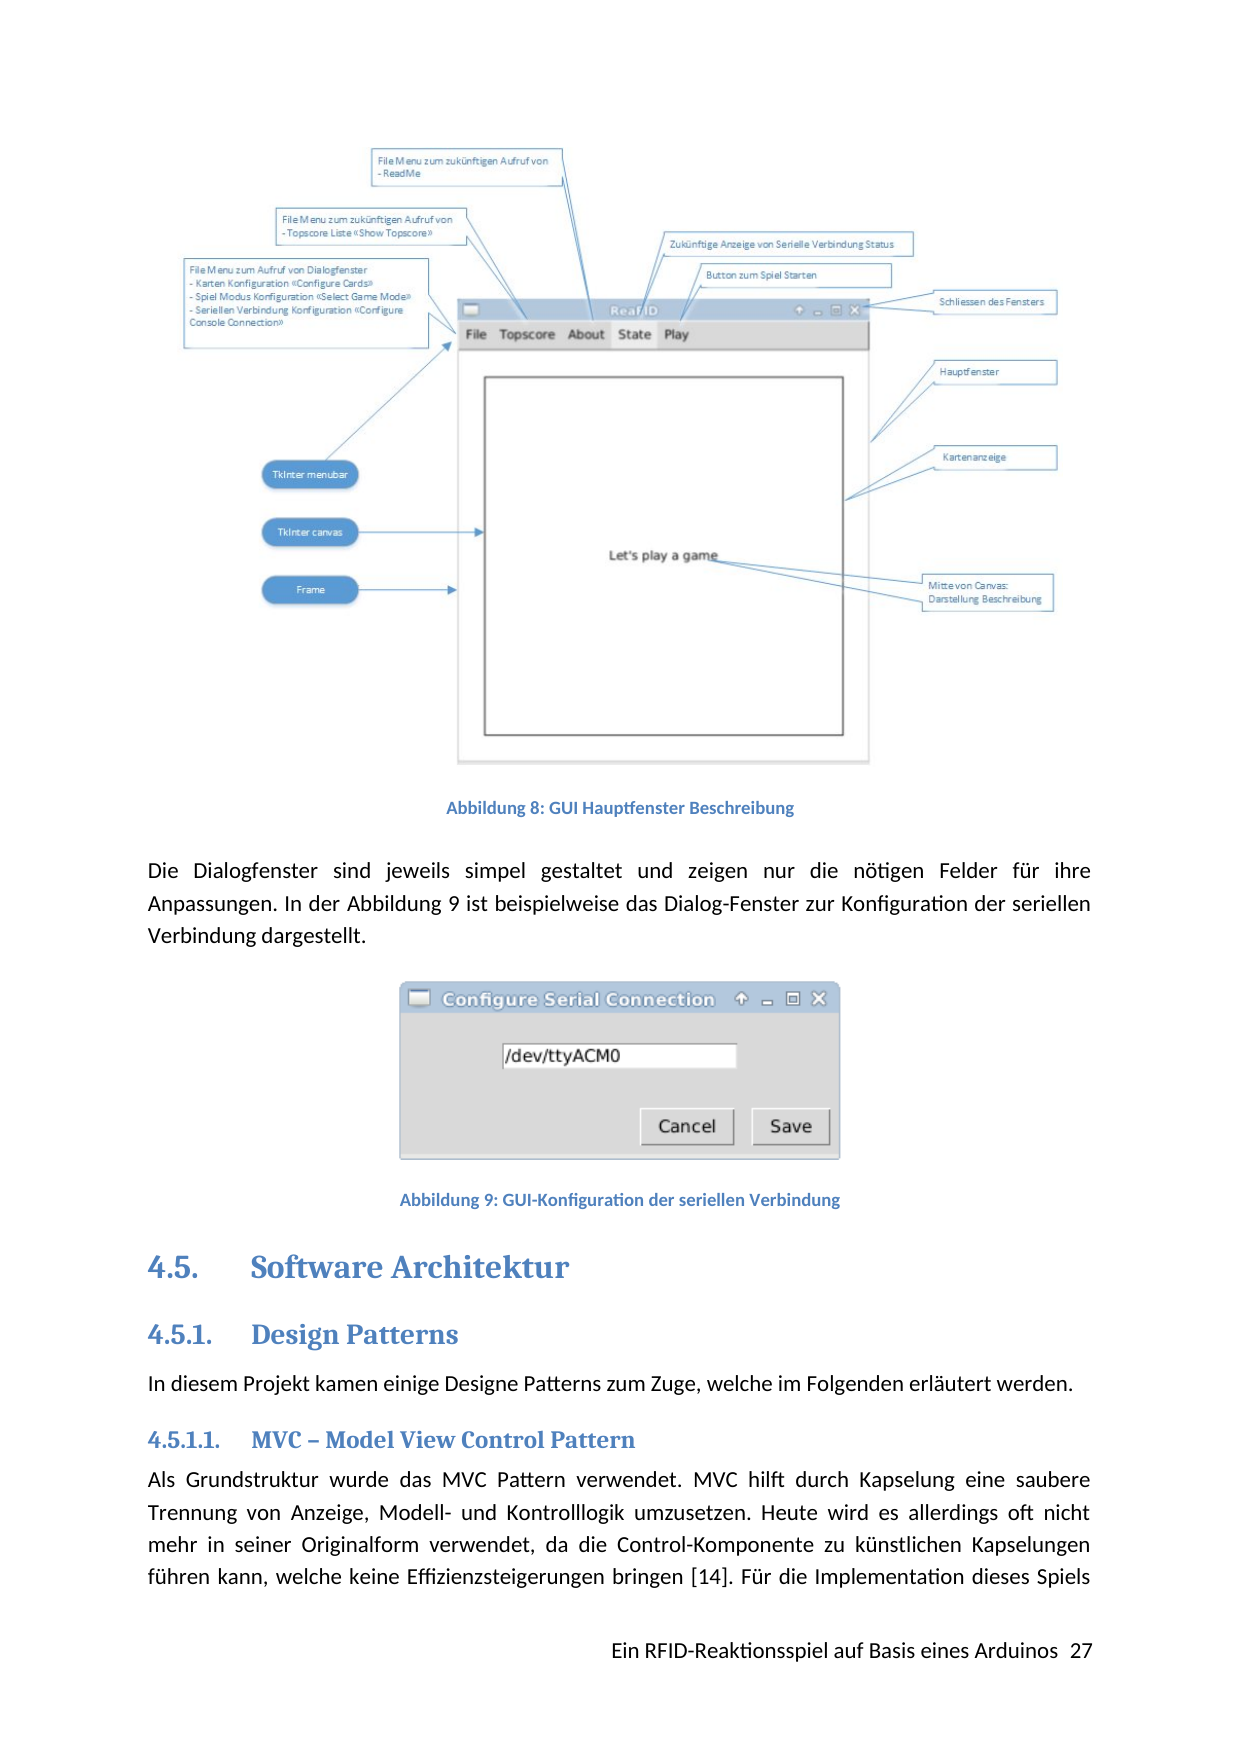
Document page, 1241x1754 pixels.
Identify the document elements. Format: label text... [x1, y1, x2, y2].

picture [177, 147, 1063, 767]
subtitle Software Architektur [148, 1249, 1093, 1287]
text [148, 1466, 1093, 1590]
subtitle MVC – Model View Control Pattern [148, 1426, 1093, 1455]
text Abbildung 9: GUI-Konfiguration der seriellen Verbindung [148, 1188, 1093, 1211]
text Abbildung 8: GUI Hauptfenster Beschreibung [148, 796, 1093, 819]
text In diesem Projekt kamen einige Designe Patterns zum Zuge, welche im Folgenden erläutert werden. [148, 1369, 1093, 1397]
text Die Dialogfenster sind jeweils simpel gestaltet und zeigen nur die nötigen Felder für ihre Anpassungen. In der Abbildung 9 ist beispielweise das Dialog-Fenster zur Konfiguration der seriellen Verbindung dargestellt. [148, 857, 1093, 949]
picture [398, 981, 842, 1160]
subtitle Design Patterns [148, 1318, 1093, 1352]
